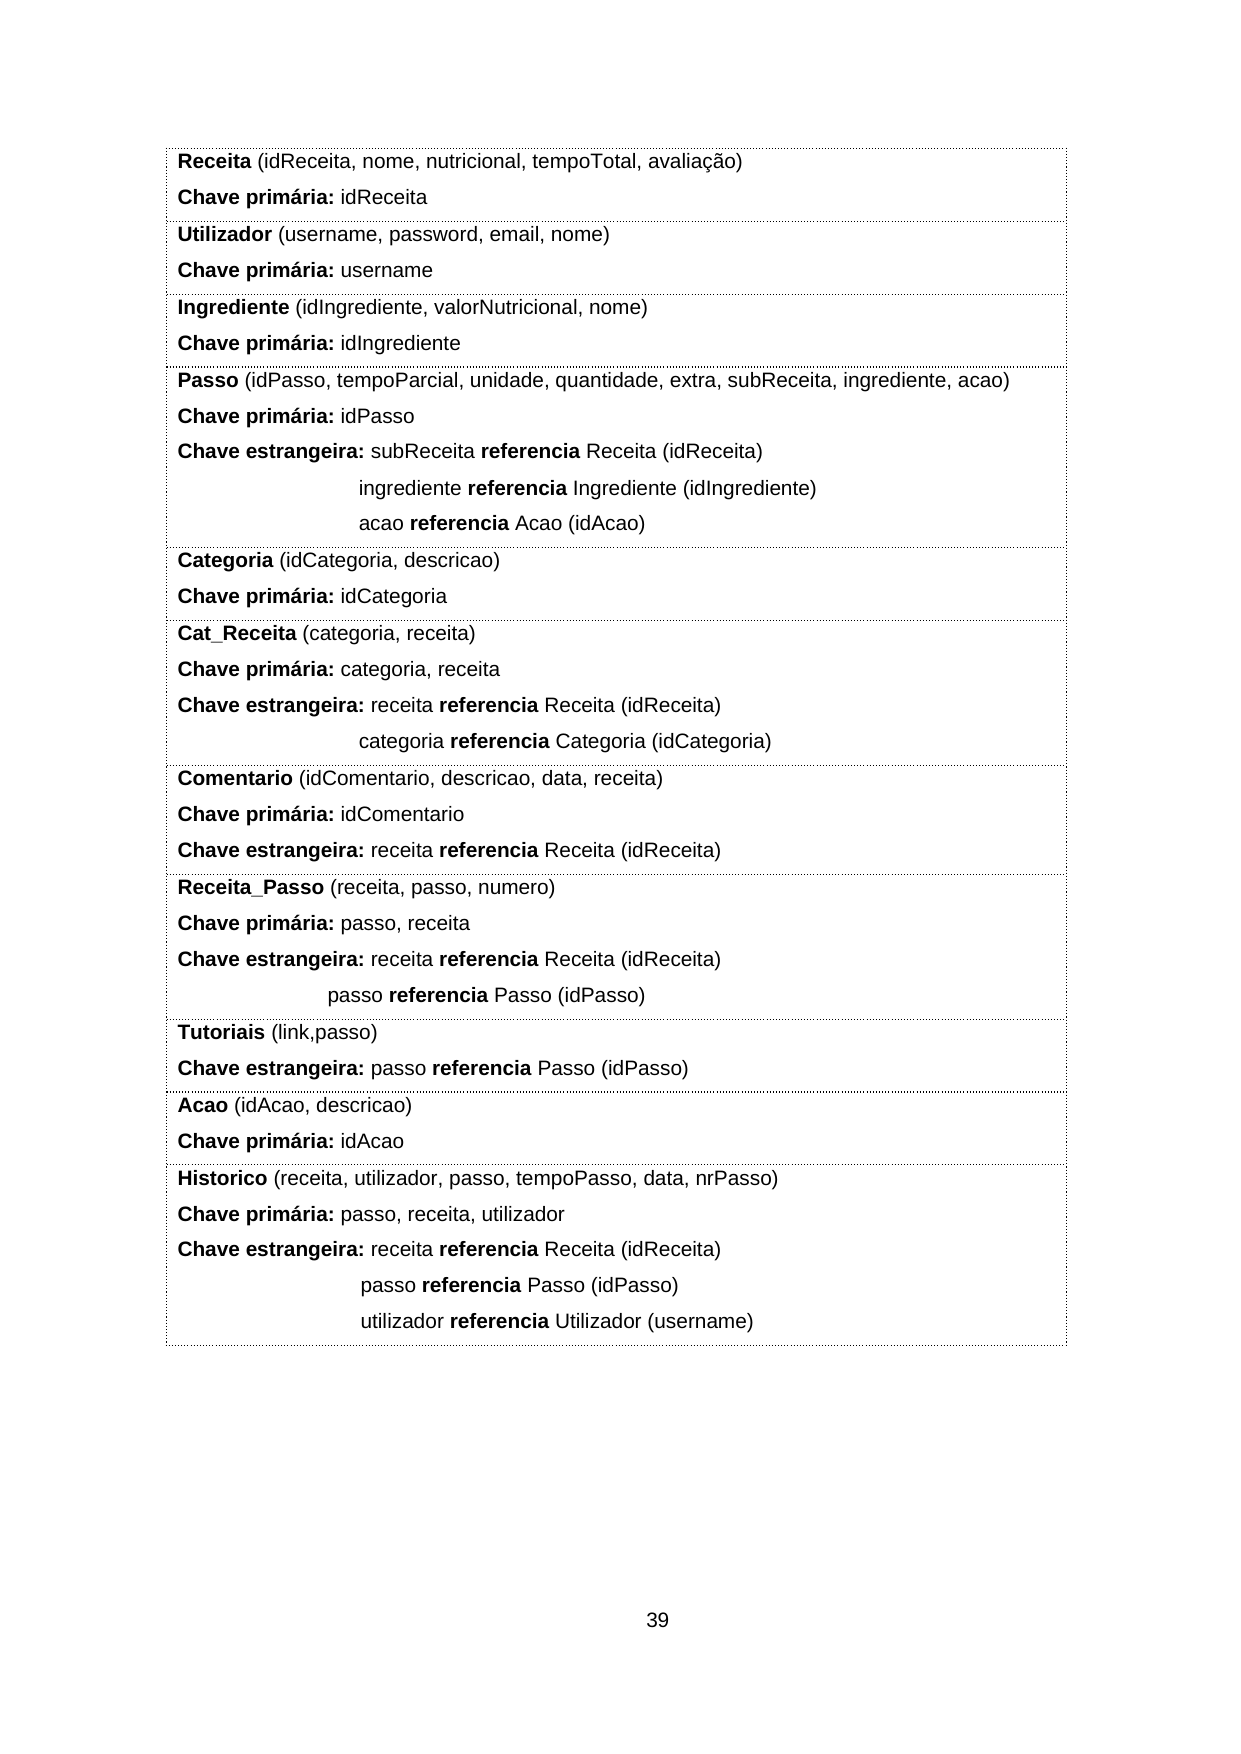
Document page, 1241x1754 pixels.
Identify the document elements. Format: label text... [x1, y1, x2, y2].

table_cell Historico (receita, utilizador, passo, tempoPasso, data, nrPasso) Chave primária: passo, receita, utilizador Chave estrangeira: receita referencia Receita (idReceita) passo referencia Passo (idPasso) utilizador referencia Utilizador (username) [166, 1164, 1066, 1345]
table_cell Ingrediente (idIngrediente, valorNutricional, nome) Chave primária: idIngrediente [166, 294, 1066, 366]
table_cell Acao (idAcao, descricao) Chave primária: idAcao [166, 1091, 1066, 1164]
table_cell Utilizador (username, password, email, nome) Chave primária: username [166, 221, 1066, 293]
table_cell Comentario (idComentario, descricao, data, receita) Chave primária: idComentario Chave estrangeira: receita referencia Receita (idReceita) [166, 765, 1066, 874]
table_cell Cat_Receita (categoria, receita) Chave primária: categoria, receita Chave estrangeira: receita referencia Receita (idReceita) categoria referencia Categoria (idCategoria) [166, 620, 1066, 765]
table_cell Receita_Passo (receita, passo, numero) Chave primária: passo, receita Chave estrangeira: receita referencia Receita (idReceita) passo referencia Passo (idPasso) [166, 874, 1066, 1018]
table_cell Tutoriais (link,passo) Chave estrangeira: passo referencia Passo (idPasso) [166, 1019, 1066, 1091]
table_cell Categoria (idCategoria, descricao) Chave primária: idCategoria [166, 547, 1066, 620]
table_header Receita (idReceita, nome, nutricional, tempoTotal, avaliação) Chave primária: idReceita [166, 148, 1066, 221]
table_cell Passo (idPasso, tempoParcial, unidade, quantidade, extra, subReceita, ingrediente, acao) Chave primária: idPasso Chave estrangeira: subReceita referencia Receita (idReceita) ingrediente referencia Ingrediente (idIngrediente) acao referencia Acao (idAcao) [166, 366, 1066, 547]
